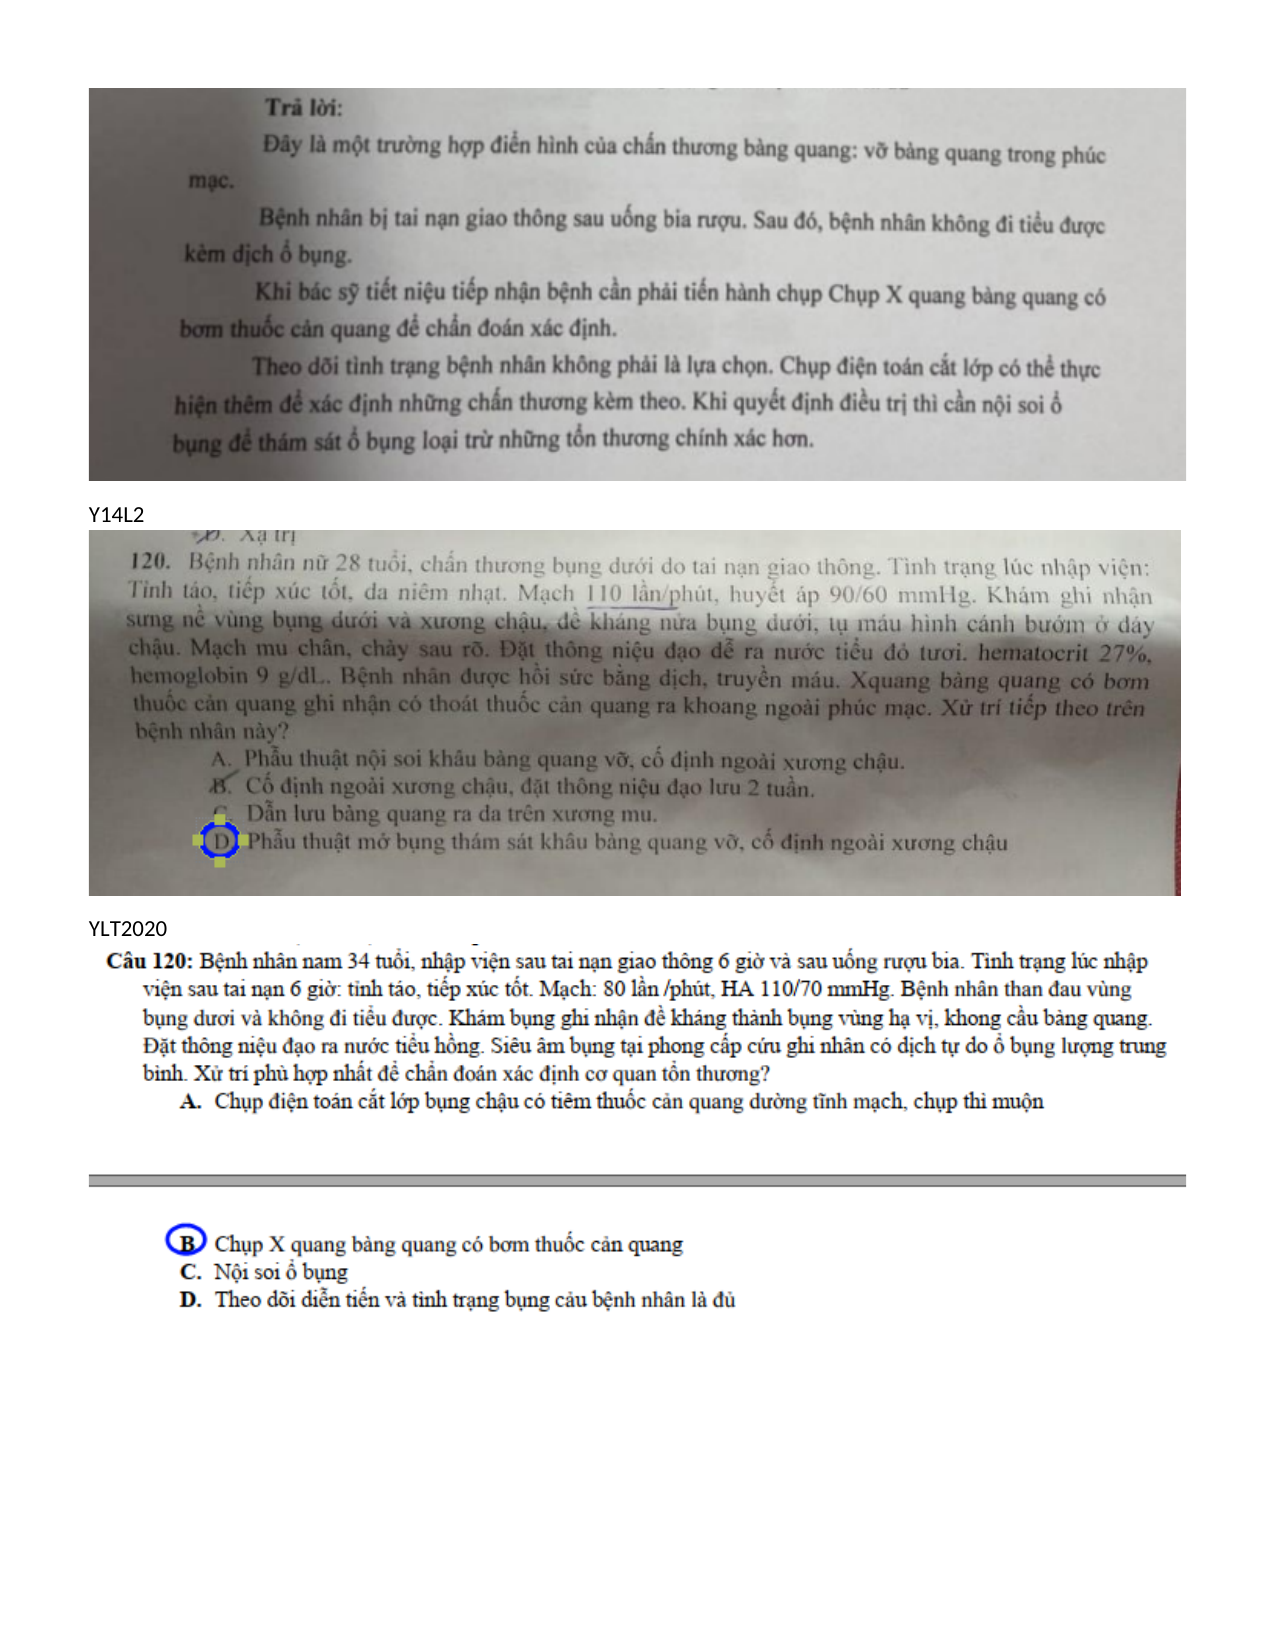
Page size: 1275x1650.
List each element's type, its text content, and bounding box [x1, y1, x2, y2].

picture [88, 88, 1187, 481]
picture [88, 944, 1187, 1321]
picture [88, 530, 1181, 896]
text YLT2020 [89, 914, 1186, 944]
